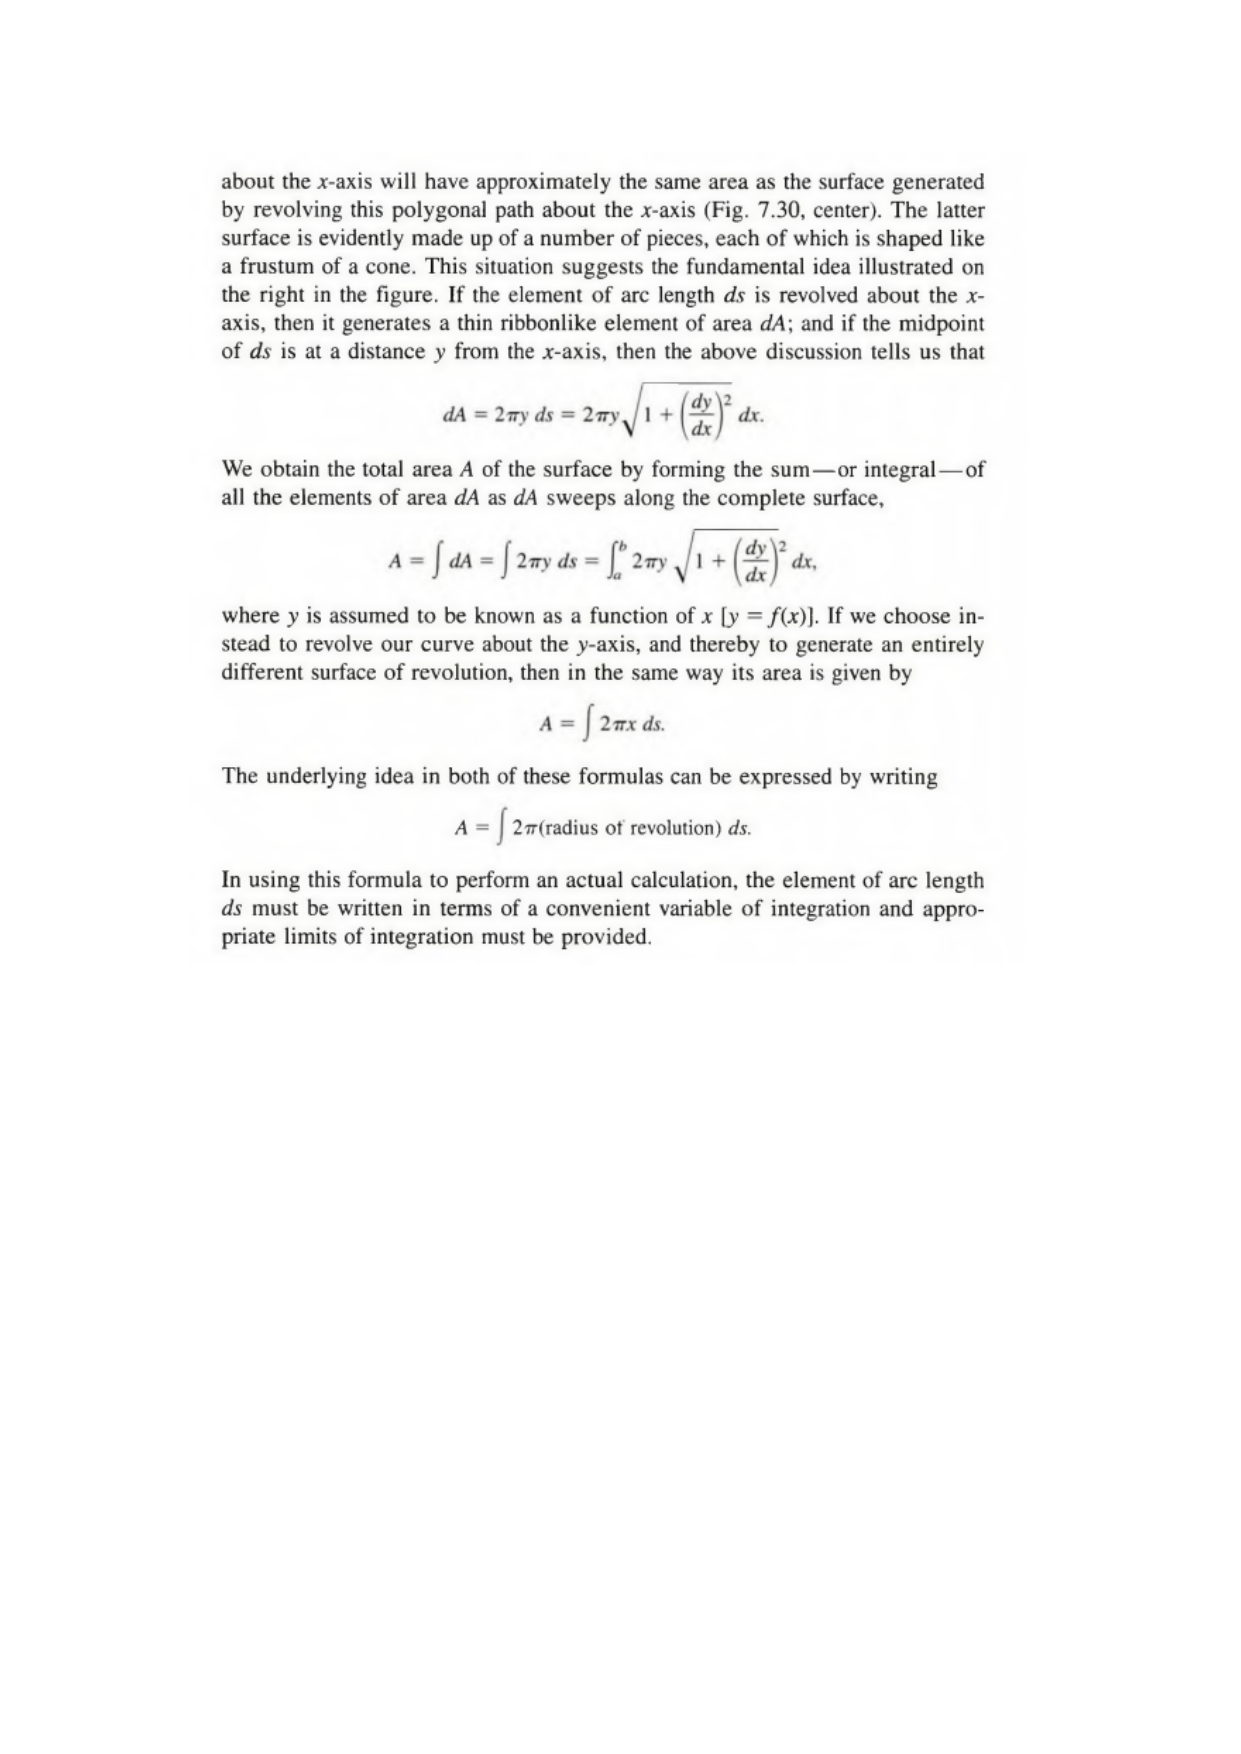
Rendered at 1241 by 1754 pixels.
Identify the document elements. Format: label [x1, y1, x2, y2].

picture [187, 152, 1053, 965]
